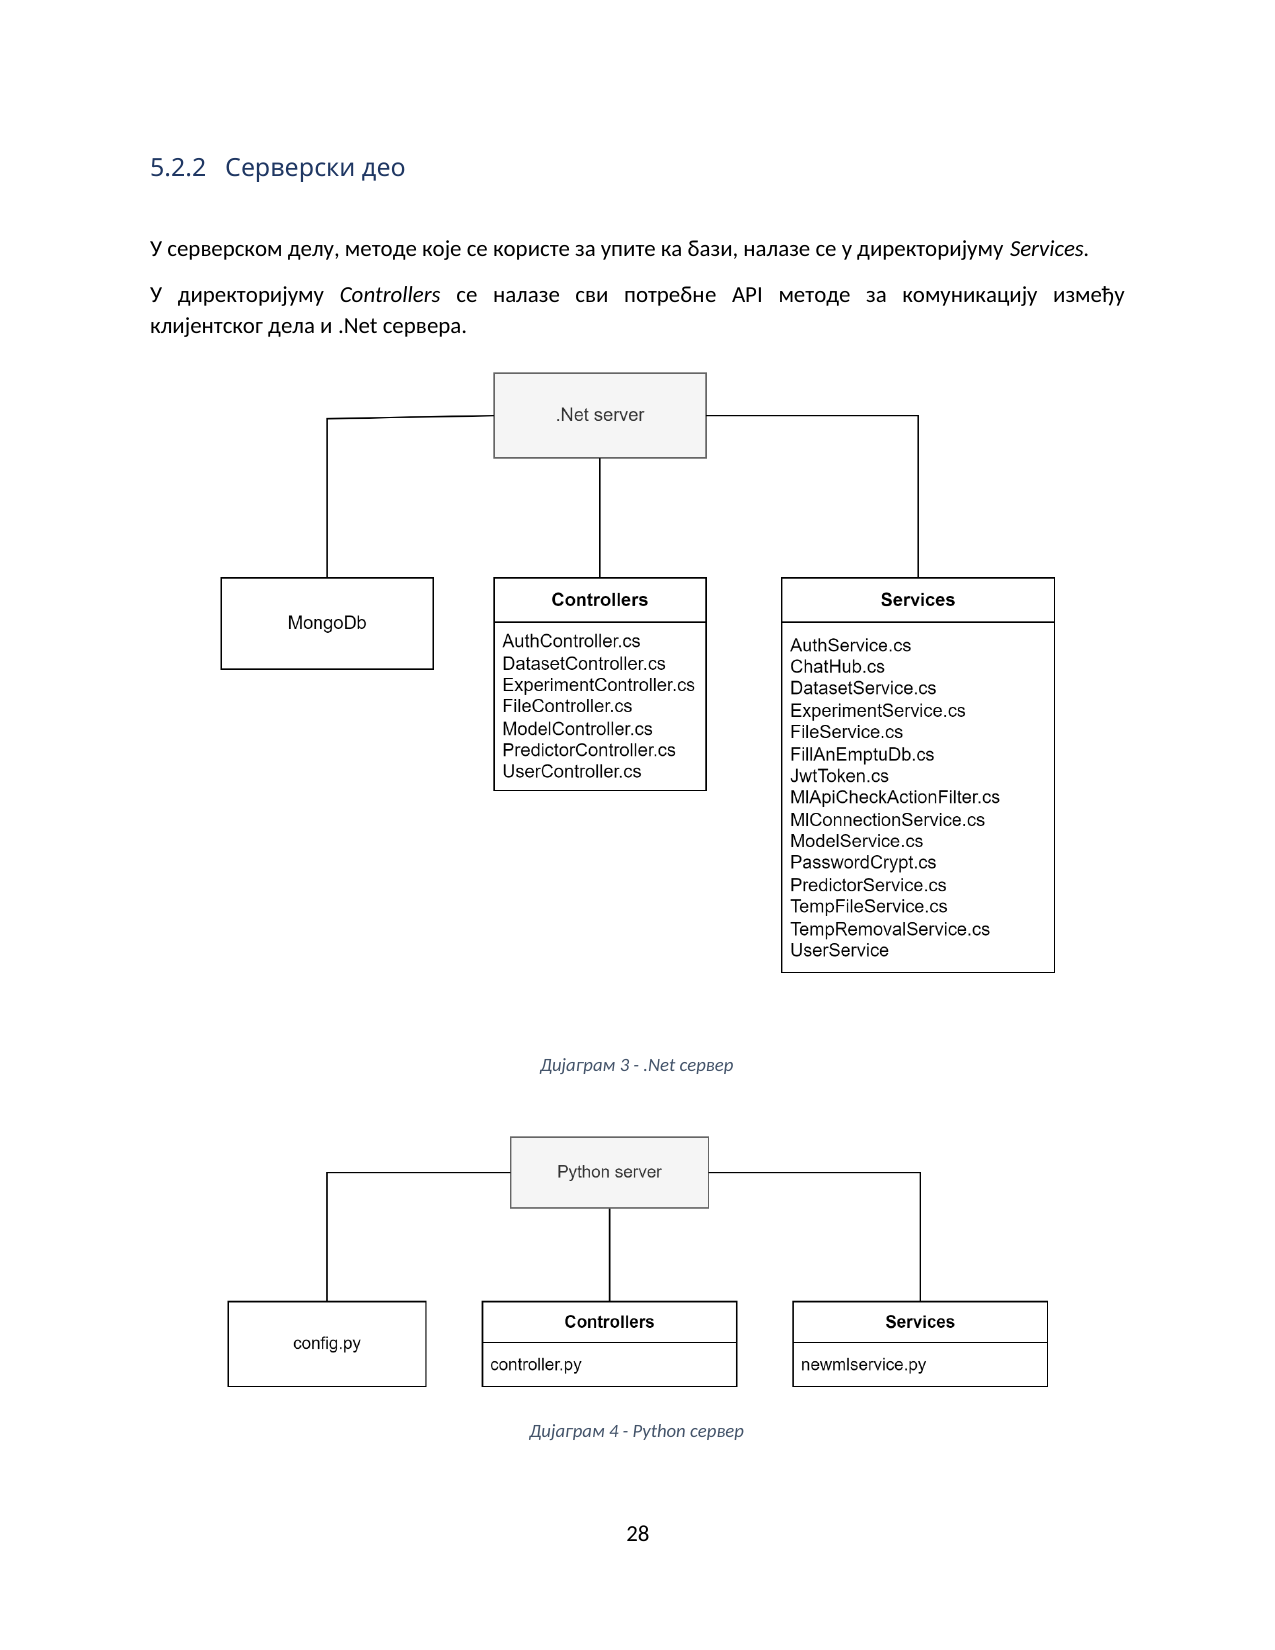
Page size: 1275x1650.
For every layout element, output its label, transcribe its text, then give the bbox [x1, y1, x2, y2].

picture [205, 357, 1070, 988]
text У директоријуму Controllers се налазе сви потребнe API методе за комуникацију између клијентског дела и .Net сервера. [150, 281, 1125, 339]
text У серверском делу, методе које се користе за упите ка бази, налазе се у директоријуму Services. [150, 234, 1125, 262]
picture [213, 1122, 1062, 1401]
subtitle Серверски део [150, 150, 1125, 184]
